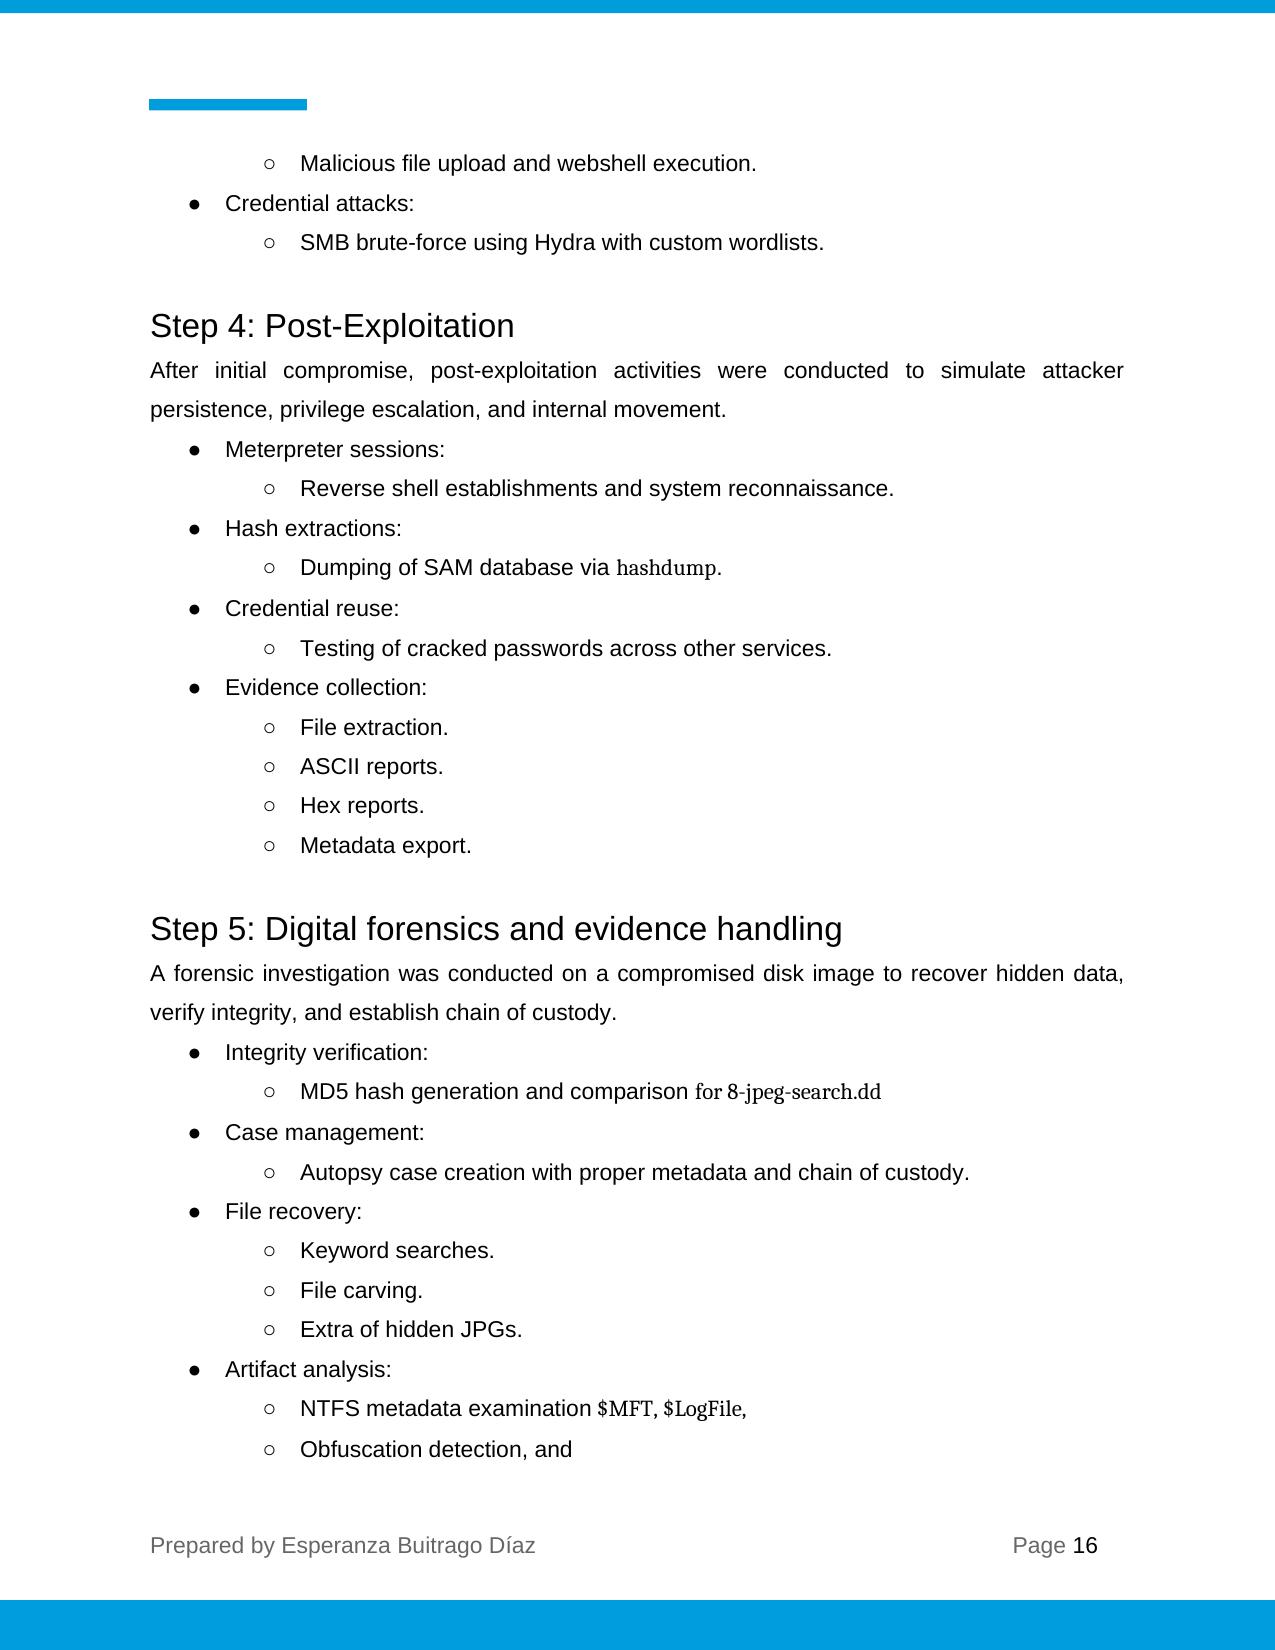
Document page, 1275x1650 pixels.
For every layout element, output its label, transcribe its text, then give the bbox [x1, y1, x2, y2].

list Integrity verification: [187, 1039, 1125, 1065]
list SMB brute-force using Hydra with custom wordlists. [262, 229, 1125, 255]
list File recovery: [187, 1198, 1125, 1224]
text After initial compromise, post-exploitation activities were conducted to simulate attacker persistence, privilege escalation, and internal movement. [150, 357, 1125, 423]
list Reverse shell establishments and system reconnaissance. [262, 475, 1125, 502]
list Hash extractions: [187, 515, 1125, 541]
subtitle Step 4: Post-Exploitation [150, 306, 1125, 344]
list Extra of hidden JPGs. [262, 1316, 1125, 1343]
list File carving. [262, 1277, 1125, 1303]
list Case management: [187, 1119, 1125, 1145]
list Keyword searches. [262, 1237, 1125, 1264]
list Artifact analysis: [187, 1356, 1125, 1382]
subtitle Step 5: Digital forensics and evidence handling [150, 909, 1125, 947]
list Hex reports. [262, 792, 1125, 819]
list Credential attacks: [187, 189, 1125, 216]
list Obfuscation detection, and [262, 1436, 1125, 1462]
list ASCII reports. [262, 753, 1125, 779]
list File extraction. [262, 713, 1125, 740]
list NTFS metadata examination $MFT, $LogFile, [262, 1395, 1125, 1422]
list Evidence collection: [187, 674, 1125, 700]
list Autopsy case creation with proper metadata and chain of custody. [262, 1158, 1125, 1185]
list Dumping of SAM database via hashdump. [262, 554, 1125, 581]
list MD5 hash generation and comparison for 8-jpeg-search.dd [262, 1078, 1125, 1105]
list Credential reuse: [187, 595, 1125, 621]
list Testing of cracked passwords across other services. [262, 634, 1125, 661]
text A forensic investigation was conducted on a compromised disk image to recover hidden data, verify integrity, and establish chain of custody. [150, 960, 1125, 1026]
list Metadata export. [262, 832, 1125, 858]
list Malicious file upload and webshell execution. [262, 150, 1125, 176]
list Meterpreter sessions: [187, 436, 1125, 462]
